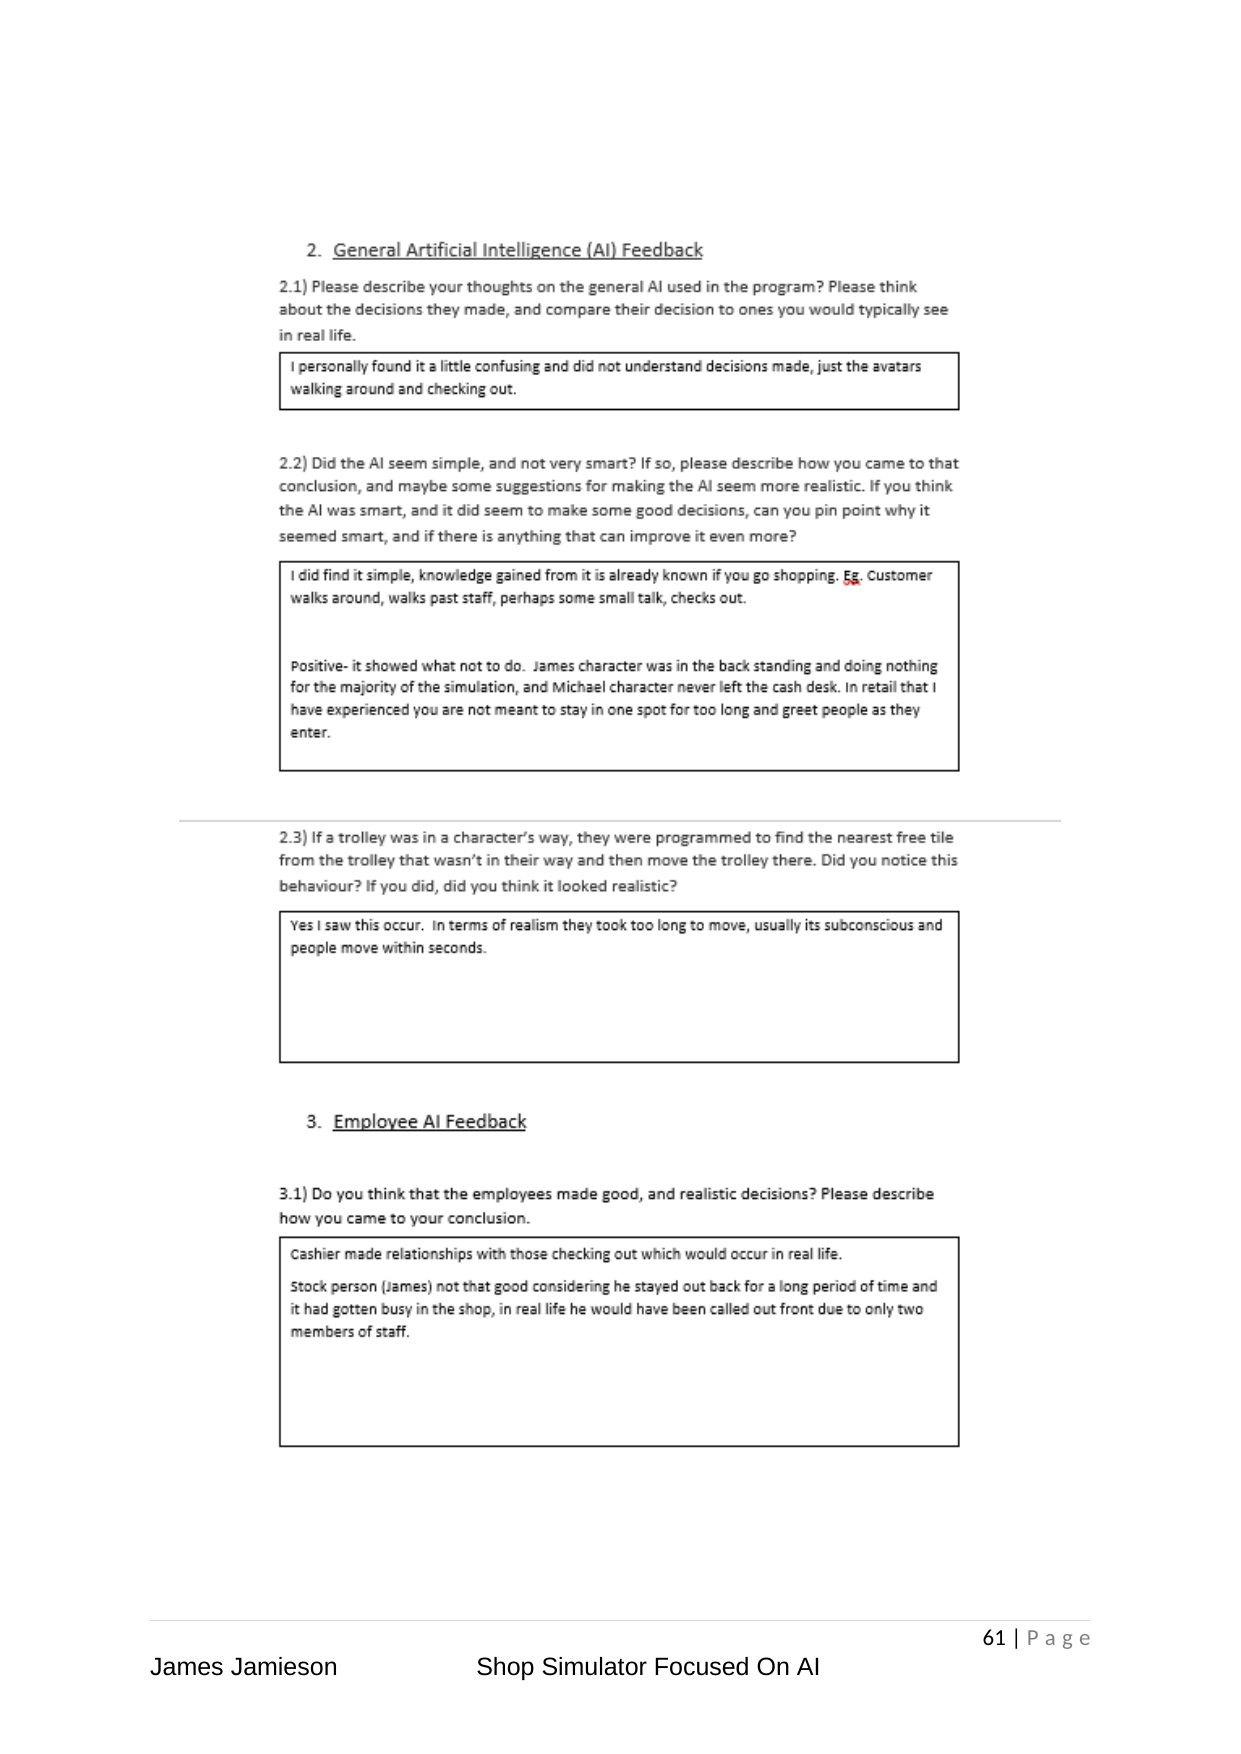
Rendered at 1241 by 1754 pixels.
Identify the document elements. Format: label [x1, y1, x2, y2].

picture [179, 213, 1062, 1483]
